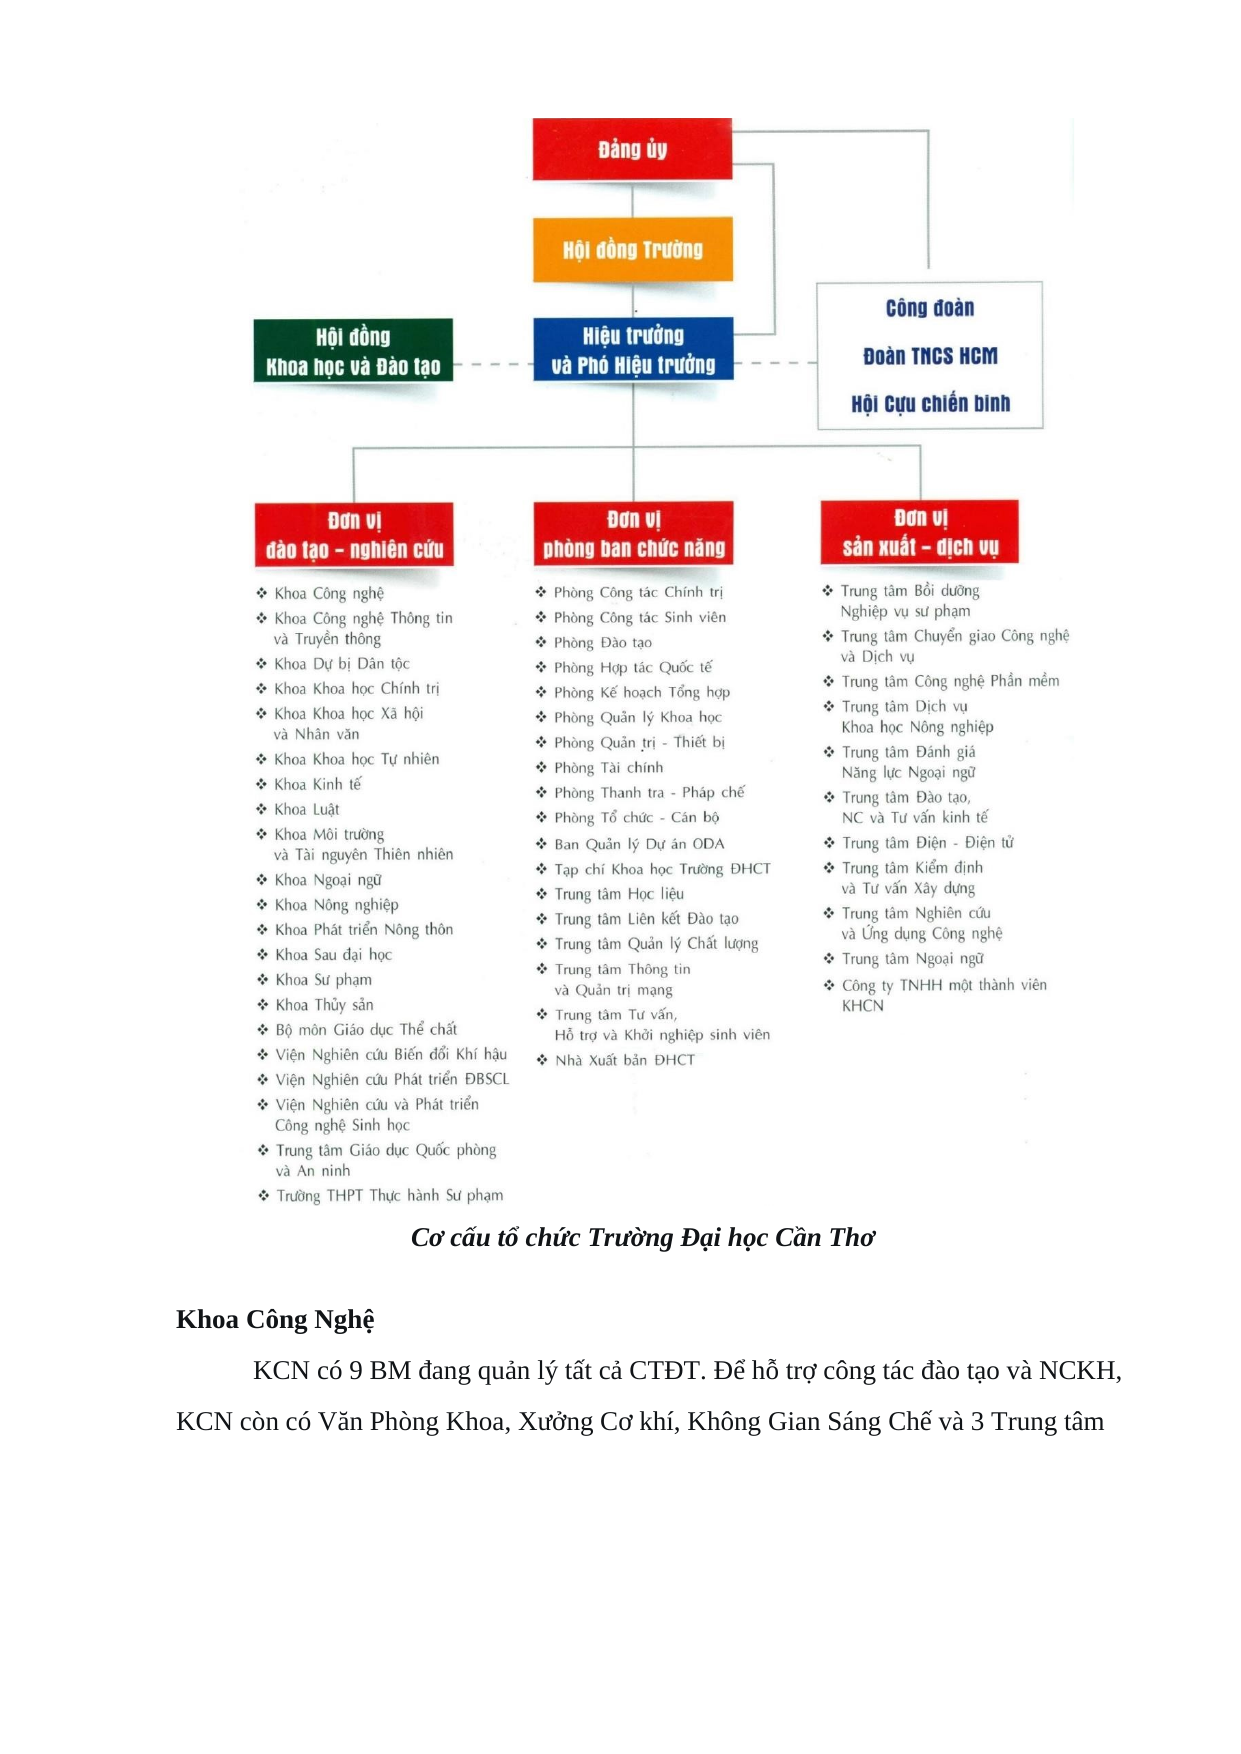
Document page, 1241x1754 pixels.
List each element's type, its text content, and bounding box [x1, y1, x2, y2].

text Khoa Công Nghệ [176, 1303, 1123, 1334]
text KCN còn có Văn Phòng Khoa, Xưởng Cơ khí, Không Gian Sáng Chế và 3 Trung tâm [176, 1405, 1123, 1436]
text KCN có 9 BM đang quản lý tất cả CTĐT. Để hỗ trợ công tác đào tạo và NCKH, [150, 1354, 1123, 1385]
subtitle Cơ cấu tổ chức Trường Đại học Cần Thơ [163, 1221, 1123, 1252]
picture [238, 118, 1075, 1206]
